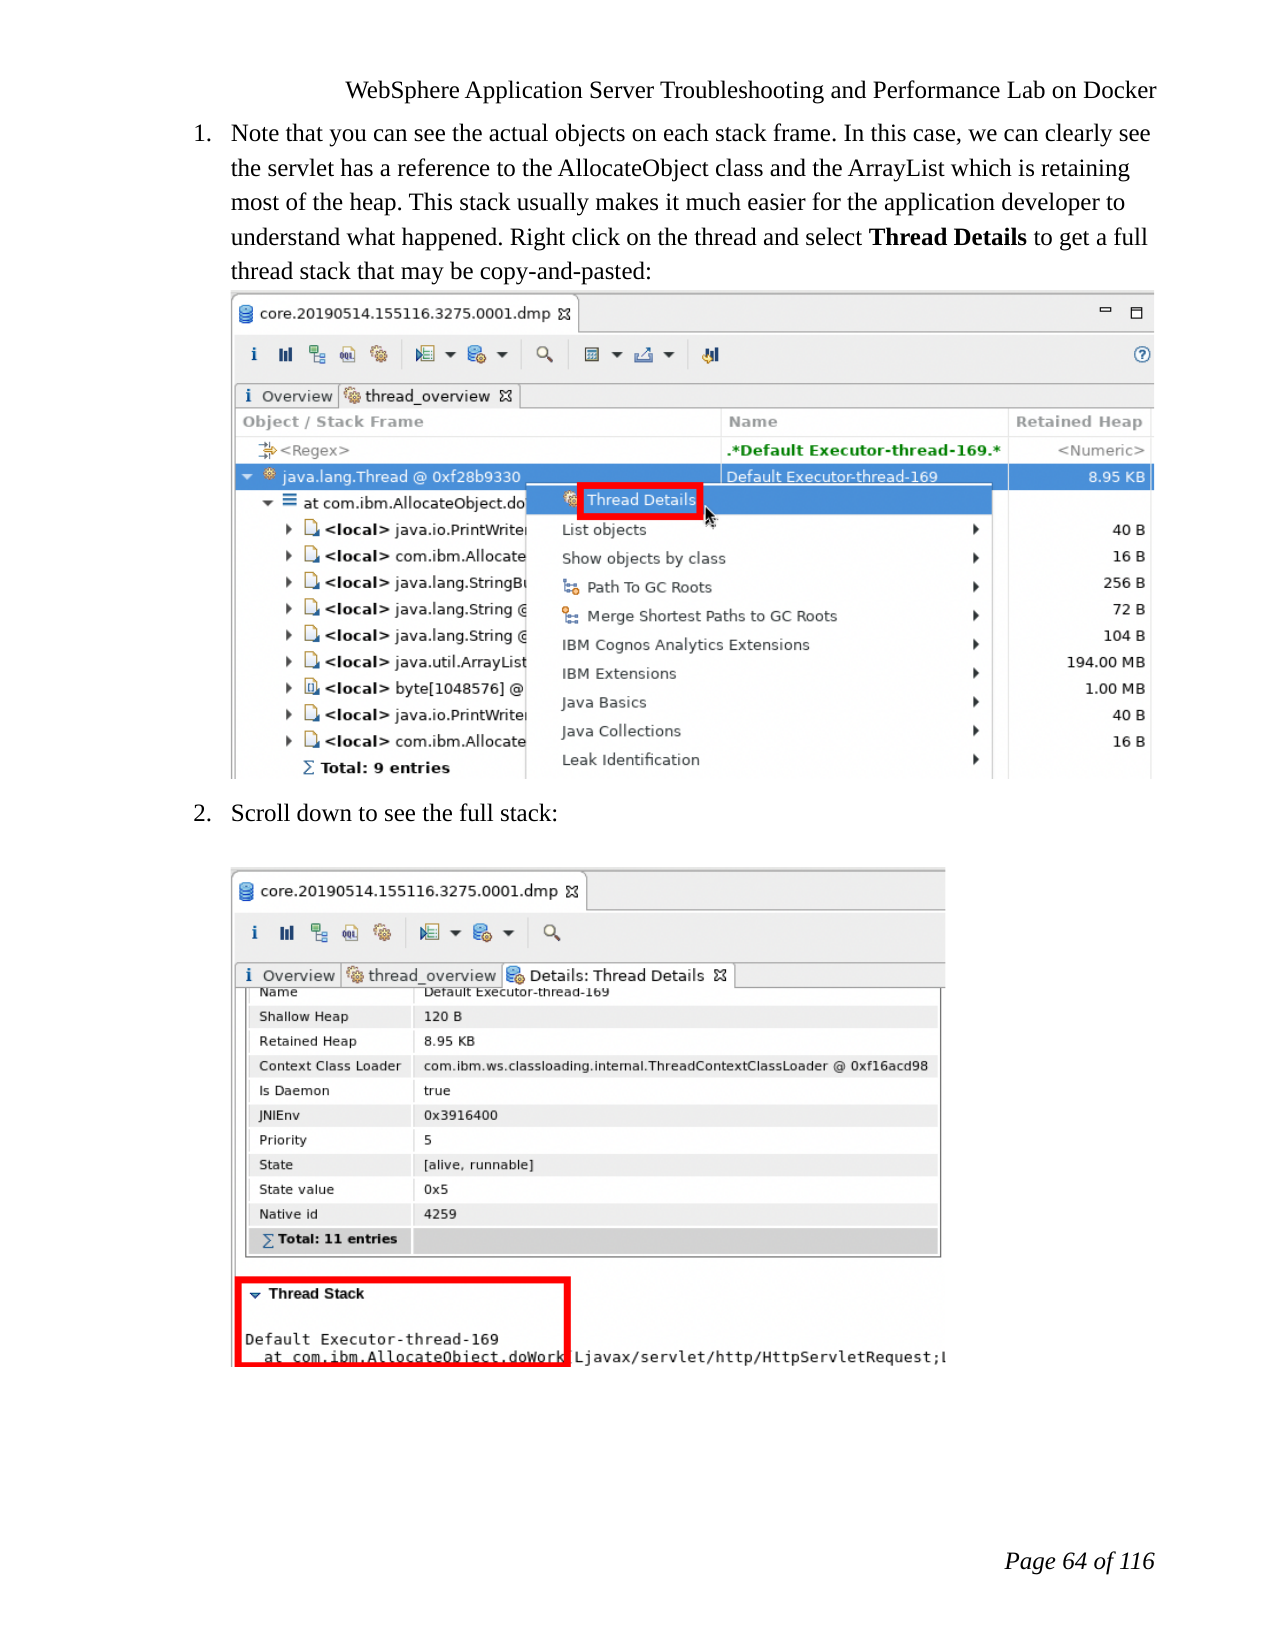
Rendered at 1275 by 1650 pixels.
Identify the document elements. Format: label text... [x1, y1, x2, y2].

picture [230, 867, 946, 1367]
picture [230, 290, 1155, 779]
